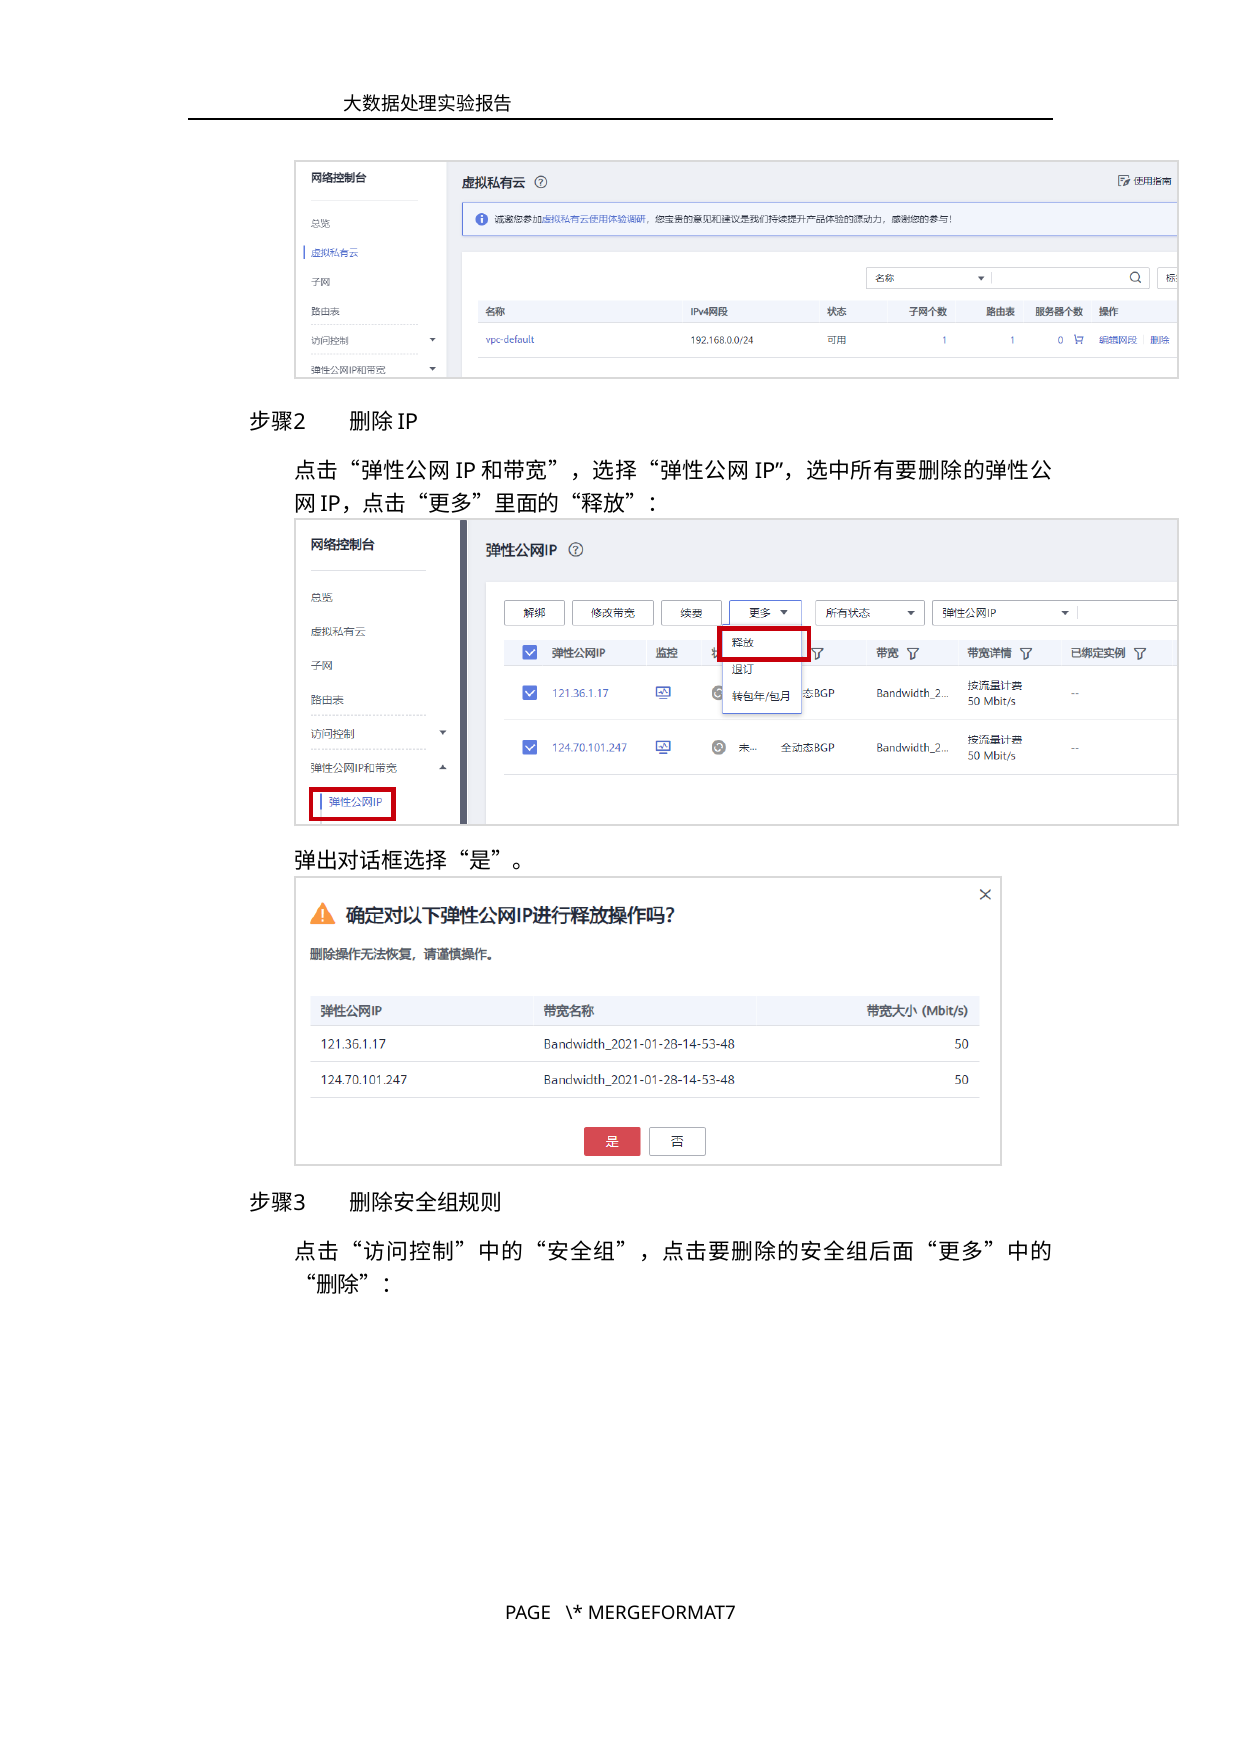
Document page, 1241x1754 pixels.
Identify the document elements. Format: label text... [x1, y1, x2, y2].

text 点击“弹性公网IP和带宽”，选择“弹性公网IP”，选中所有要删除的弹性公网IP，点击“更多”里面的“释放”： [294, 453, 1053, 518]
text 弹出对话框选择“是”。 [294, 843, 1053, 876]
picture [296, 520, 1177, 824]
list 删除IP [306, 404, 1053, 436]
picture [296, 162, 1177, 377]
text 点击“访问控制”中的“安全组”，点击要删除的安全组后面“更多”中的“删除”： [294, 1234, 1053, 1299]
picture [296, 878, 1000, 1164]
list 删除安全组规则 [306, 1185, 1053, 1217]
